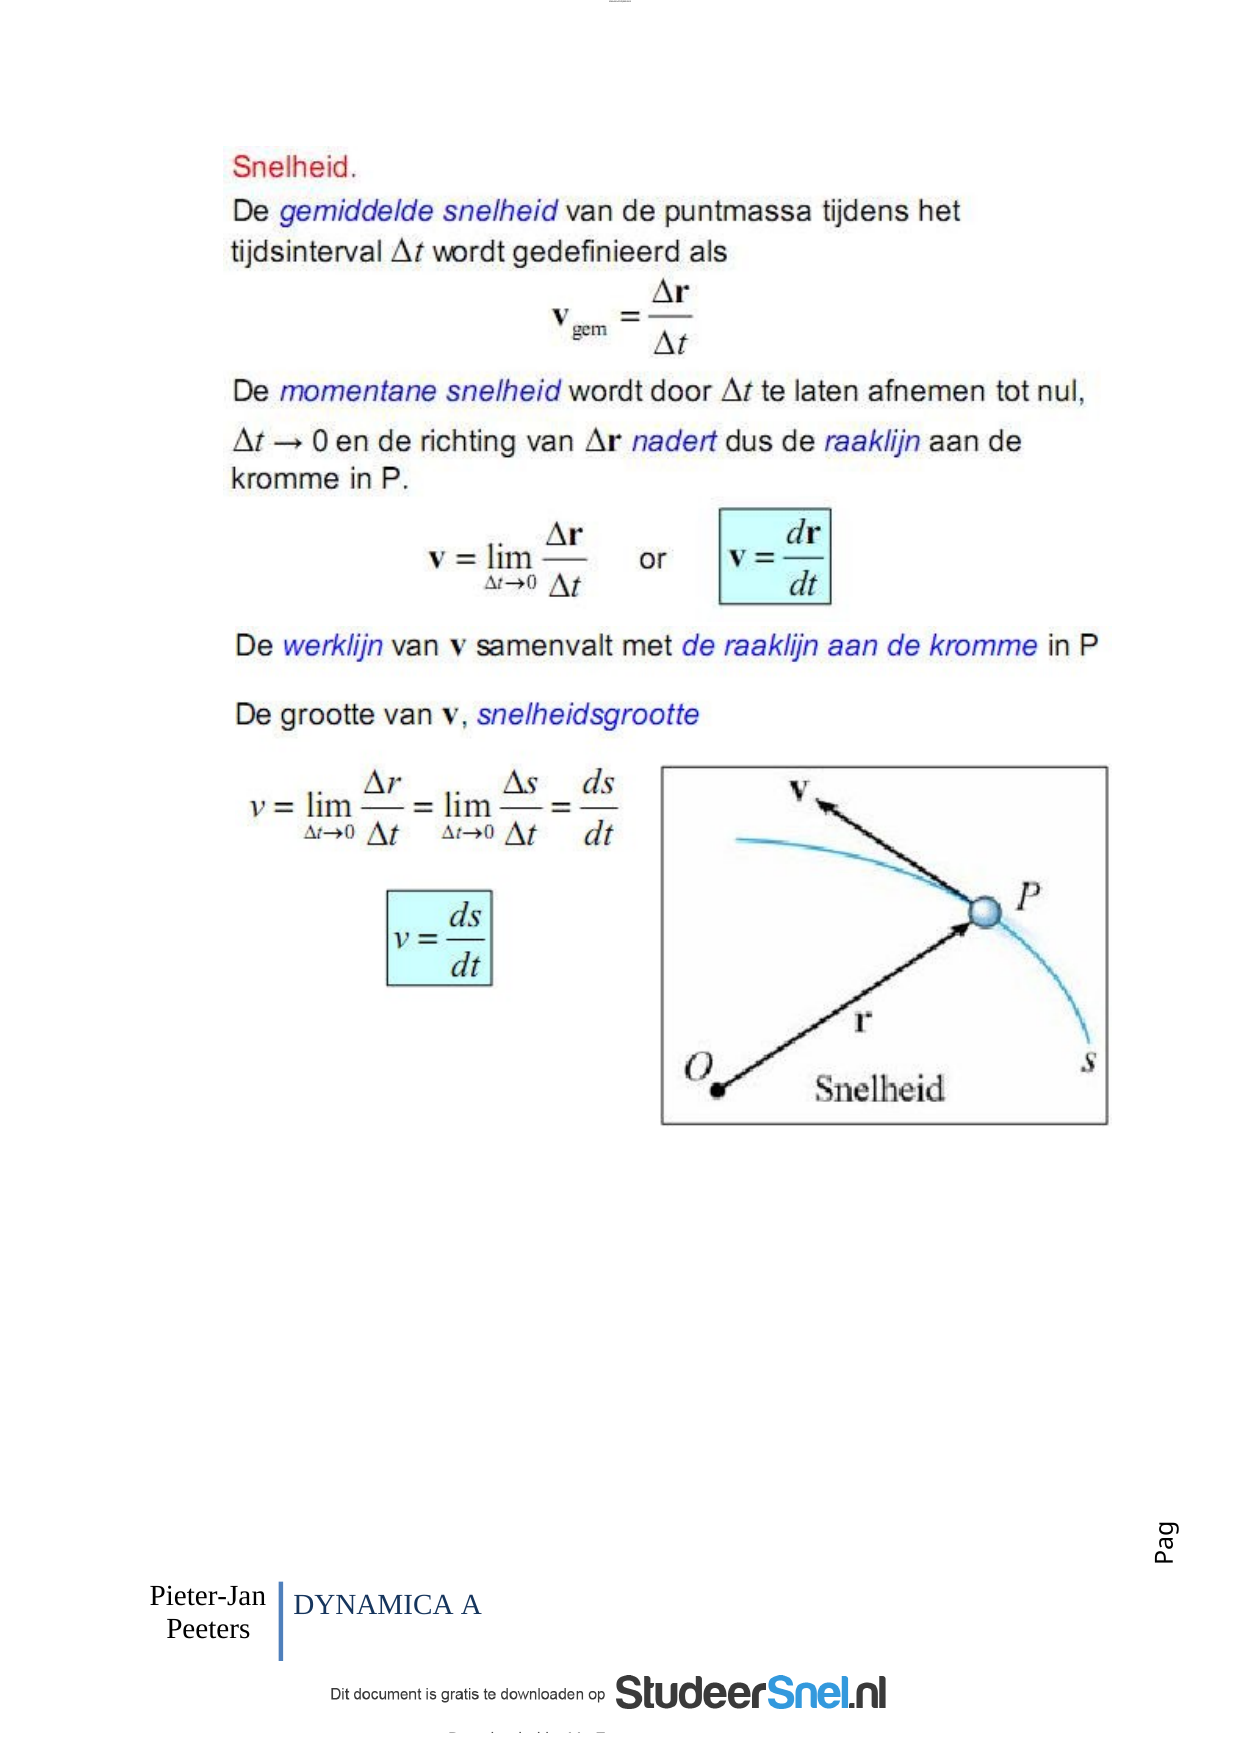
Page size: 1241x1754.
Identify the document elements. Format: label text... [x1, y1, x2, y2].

picture [331, 1675, 886, 1709]
picture [235, 626, 1112, 1127]
text Pieter-Jan Peeters [149, 1578, 268, 1645]
picture [223, 146, 1101, 622]
text DYNAMICA A [293, 1587, 1176, 1620]
